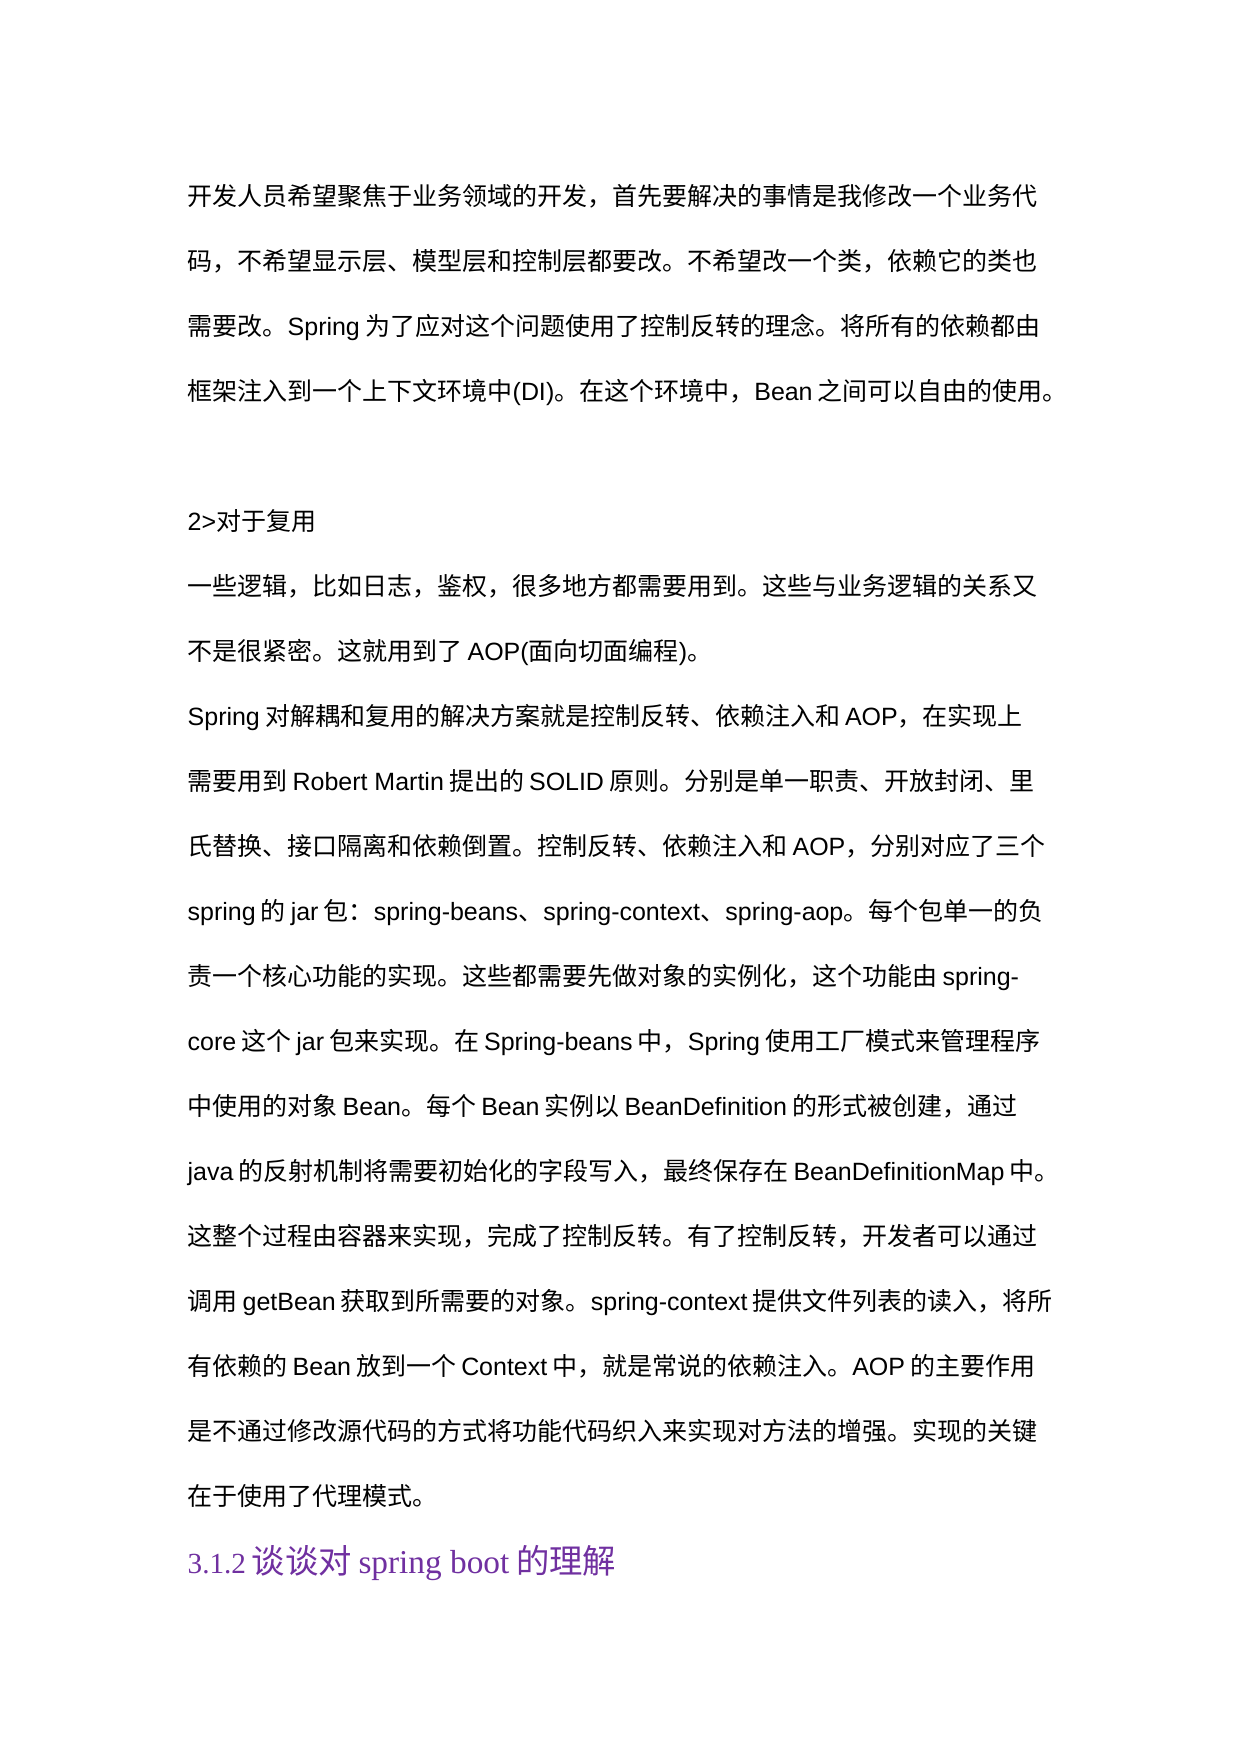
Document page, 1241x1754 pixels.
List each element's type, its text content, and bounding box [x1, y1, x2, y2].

text Spring对解耦和复用的解决方案就是控制反转、依赖注入和AOP，在实现上 [187, 682, 1053, 747]
text 2>对于复用 [187, 487, 1053, 552]
text 开发人员希望聚焦于业务领域的开发，首先要解决的事情是我修改一个业务代码，不希望显示层、模型层和控制层都要改。不希望改一个类，依赖它的类也需要改。Spring为了应对这个问题使用了控制反转的理念。将所有的依赖都由框架注入到一个上下文环境中(DI)。在这个环境中，Bean之间可以自由的使用。 [187, 162, 1053, 487]
text 需要用到Robert Martin提出的SOLID原则。分别是单一职责、开放封闭、里氏替换、接口隔离和依赖倒置。控制反转、依赖注入和AOP，分别对应了三个spring的jar包：spring-beans、spring-context、spring-aop。每个包单一的负责一个核心功能的实现。这些都需要先做对象的实例化，这个功能由spring-core这个jar包来实现。在Spring-beans中，Spring使用工厂模式来管理程序中使用的对象Bean。每个Bean实例以BeanDefinition的形式被创建，通过java的反射机制将需要初始化的字段写入，最终保存在BeanDefinitionMap中。这整个过程由容器来实现，完成了控制反转。有了控制反转，开发者可以通过调用getBean获取到所需要的对象。spring-context提供文件列表的读入，将所有依赖的Bean放到一个Context中，就是常说的依赖注入。AOP的主要作用是不通过修改源代码的方式将功能代码织入来实现对方法的增强。实现的关键在于使用了代理模式。 [187, 747, 1053, 1527]
subtitle 3.1.2谈谈对spring boot的理解 [187, 1527, 1053, 1592]
text 一些逻辑，比如日志，鉴权，很多地方都需要用到。这些与业务逻辑的关系又不是很紧密。这就用到了AOP(面向切面编程)。 [187, 552, 1053, 682]
